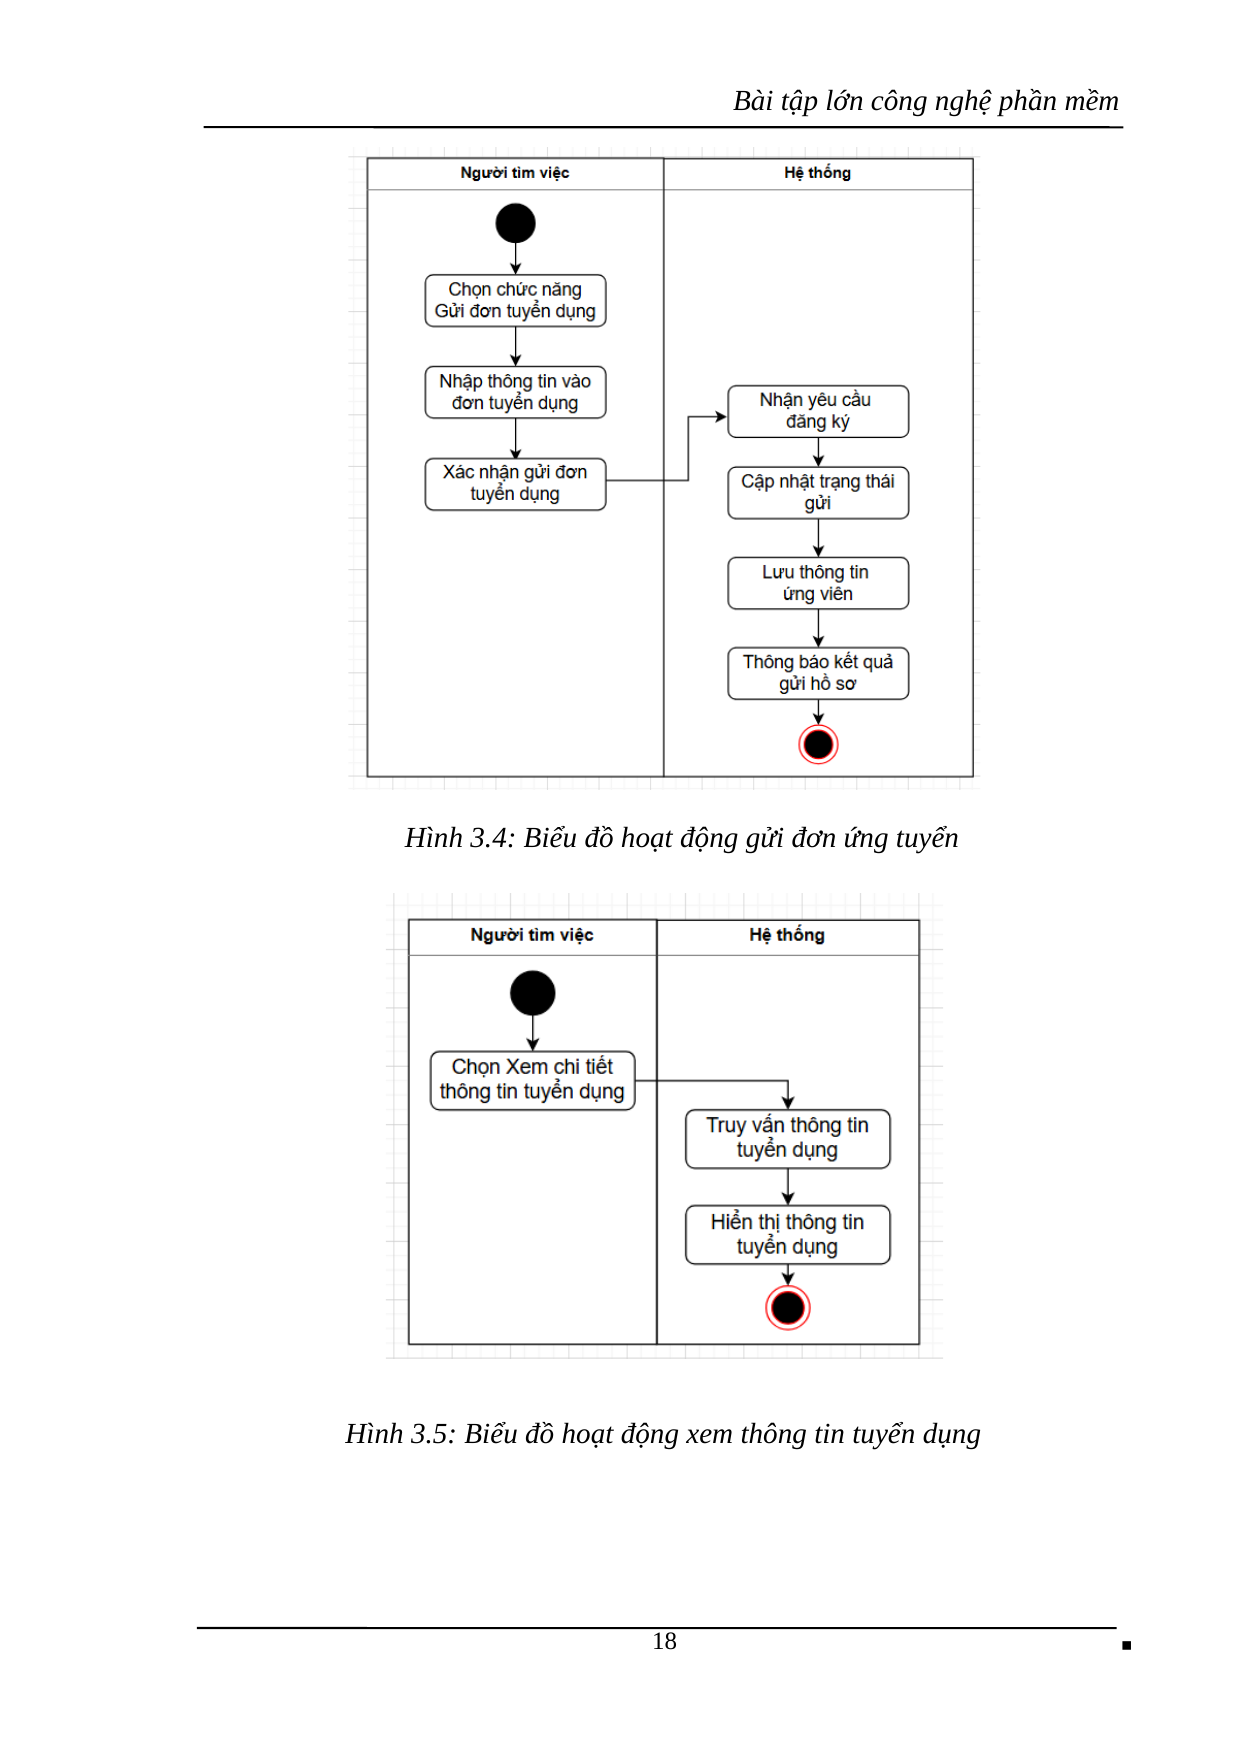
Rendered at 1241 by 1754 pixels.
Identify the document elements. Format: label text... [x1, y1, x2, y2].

list Hình 3.4: Biểu đồ hoạt động gửi đơn ứng tuyển [244, 820, 1122, 854]
picture [348, 147, 981, 790]
picture [385, 893, 944, 1359]
text Hình 3.5: Biểu đồ hoạt động xem thông tin tuyển dụng [207, 1417, 1122, 1450]
